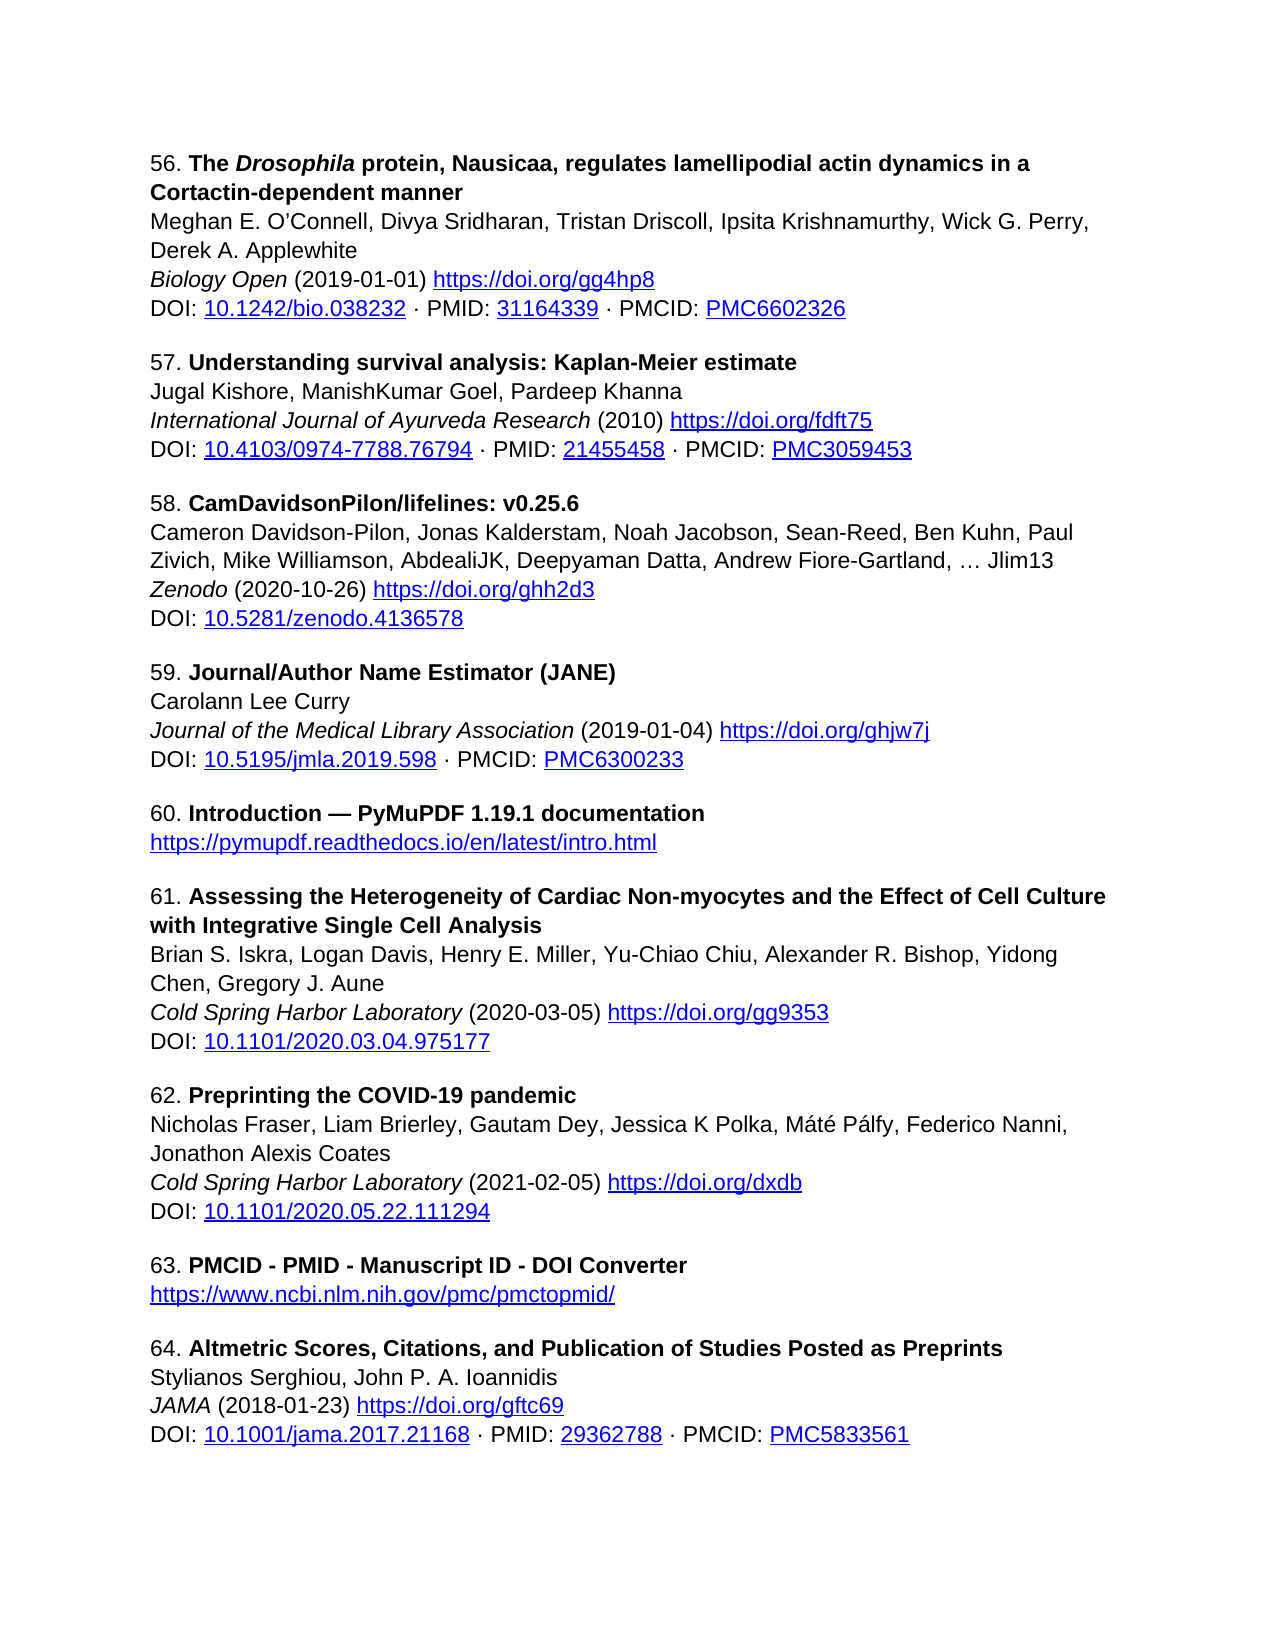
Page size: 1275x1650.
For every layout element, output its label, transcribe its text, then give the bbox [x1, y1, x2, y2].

text 62. Preprinting the COVID-19 pandemic Nicholas Fraser, Liam Brierley, Gautam Dey, Jessica K Polka, Máté Pálfy, Federico Nanni, Jonathon Alexis Coates Cold Spring Harbor Laboratory (2021-02-05) https://doi.org/dxdb DOI: 10.1101/2020.05.22.111294 [150, 1082, 1125, 1224]
text 64. Altmetric Scores, Citations, and Publication of Studies Posted as Preprints Stylianos Serghiou, John P. A. Ioannidis JAMA (2018-01-23) https://doi.org/gftc69 DOI: 10.1001/jama.2017.21168 · PMID: 29362788 · PMCID: PMC5833561 [150, 1334, 1125, 1448]
text 56. The Drosophila protein, Nausicaa, regulates lamellipodial actin dynamics in a Cortactin-dependent manner Meghan E. O’Connell, Divya Sridharan, Tristan Driscoll, Ipsita Krishnamurthy, Wick G. Perry, Derek A. Applewhite Biology Open (2019-01-01) https://doi.org/gg4hp8 DOI: 10.1242/bio.038232 · PMID: 31164339 · PMCID: PMC6602326 [150, 150, 1125, 321]
text 59. Journal/Author Name Estimator (JANE) Carolann Lee Curry Journal of the Medical Library Association (2019-01-04) https://doi.org/ghjw7j DOI: 10.5195/jmla.2019.598 · PMCID: PMC6300233 [150, 659, 1125, 773]
text 63. PMCID - PMID - Manuscript ID - DOI Converter https://www.ncbi.nlm.nih.gov/pmc/pmctopmid/ [150, 1252, 1125, 1307]
text 60. Introduction — PyMuPDF 1.19.1 documentation https://pymupdf.readthedocs.io/en/latest/intro.html [150, 800, 1125, 856]
text 58. CamDavidsonPilon/lifelines: v0.25.6 Cameron Davidson-Pilon, Jonas Kalderstam, Noah Jacobson, Sean-Reed, Ben Kuhn, Paul Zivich, Mike Williamson, AbdealiJK, Deepyaman Datta, Andrew Fiore-Gartland, … Jlim13 Zenodo (2020-10-26) https://doi.org/ghh2d3 DOI: 10.5281/zenodo.4136578 [150, 489, 1125, 632]
text 61. Assessing the Heterogeneity of Cardiac Non-myocytes and the Effect of Cell Culture with Integrative Single Cell Analysis Brian S. Iskra, Logan Davis, Henry E. Miller, Yu-Chiao Chiu, Alexander R. Bishop, Yidong Chen, Gregory J. Aune Cold Spring Harbor Laboratory (2020-03-05) https://doi.org/gg9353 DOI: 10.1101/2020.03.04.975177 [150, 883, 1125, 1054]
text 57. Understanding survival analysis: Kaplan-Meier estimate Jugal Kishore, ManishKumar Goel, Pardeep Khanna International Journal of Ayurveda Research (2010) https://doi.org/fdft75 DOI: 10.4103/0974-7788.76794 · PMID: 21455458 · PMCID: PMC3059453 [150, 349, 1125, 462]
